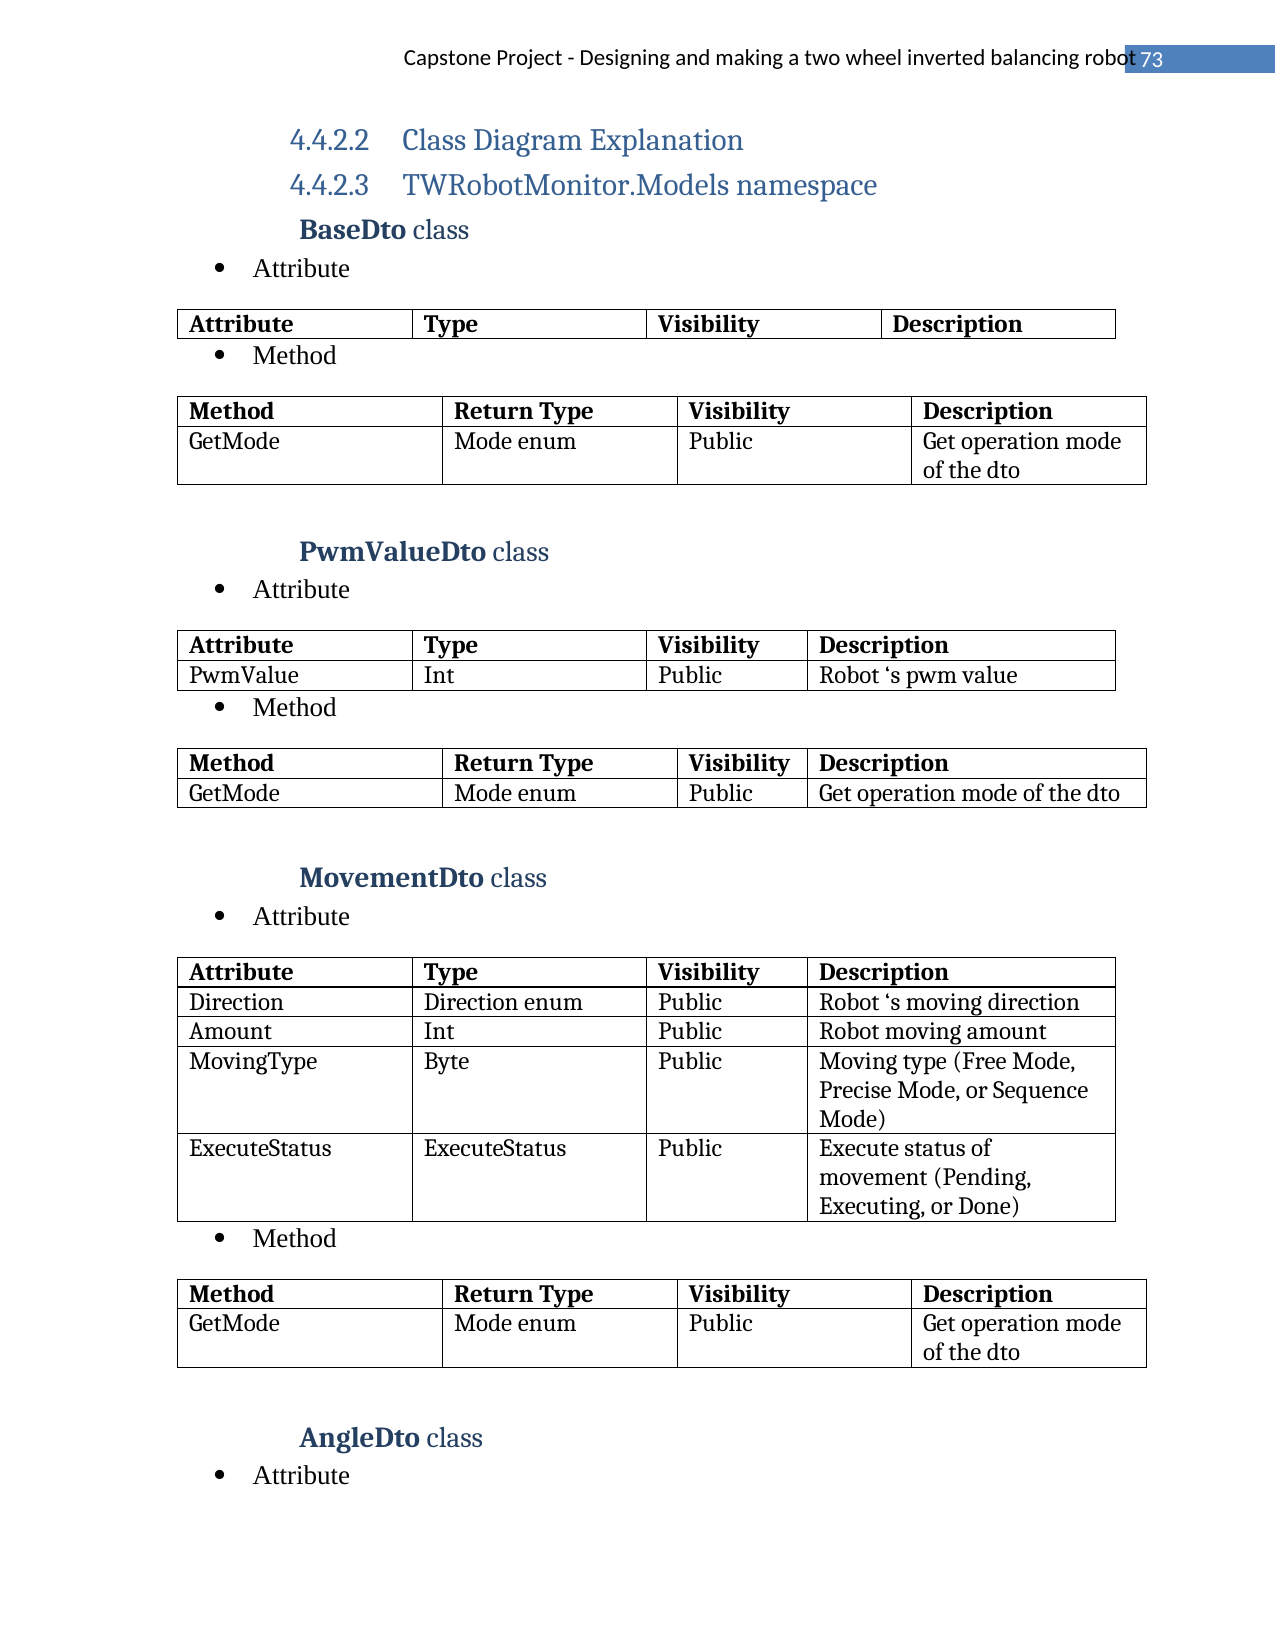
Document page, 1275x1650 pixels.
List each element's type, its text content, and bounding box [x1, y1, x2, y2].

list Attribute [215, 1459, 1157, 1491]
table_cell Get operation mode of the dto [808, 779, 1146, 807]
table_header Description [808, 749, 1146, 777]
table_header Visibility [647, 310, 881, 338]
table_cell Public [678, 779, 807, 807]
table_cell Int [413, 1017, 646, 1046]
table_cell Moving type (Free Mode, Precise Mode, or Sequence Mode) [808, 1047, 1115, 1133]
table_header Type [413, 958, 646, 986]
subtitle Class Diagram Explanation [290, 122, 1157, 158]
table_header Attribute [178, 310, 412, 338]
table_cell Public [647, 661, 807, 690]
table_header Type [413, 310, 646, 338]
table_cell Public [647, 1017, 807, 1046]
table_cell Get operation mode of the dto [912, 427, 1146, 484]
list Attribute [215, 573, 1157, 605]
table_cell ExecuteStatus [413, 1134, 646, 1221]
table_cell Mode enum [443, 1309, 677, 1367]
list Attribute [215, 900, 1157, 931]
table_cell Mode enum [443, 427, 677, 484]
table_header Return Type [443, 397, 677, 426]
table_cell Direction [178, 988, 412, 1016]
list Method [215, 1222, 1157, 1253]
list Method [215, 691, 1157, 722]
table_header Visibility [647, 631, 807, 660]
list Method [215, 339, 1157, 371]
table_cell Amount [178, 1017, 412, 1046]
table_cell Public [647, 1047, 807, 1133]
table_header Method [178, 1280, 442, 1308]
table_cell Execute status of movement (Pending, Executing, or Done) [808, 1134, 1115, 1221]
table_header Visibility [647, 958, 807, 986]
table_header Description [912, 1280, 1146, 1308]
table_header Method [178, 749, 442, 777]
table_cell MovingType [178, 1047, 412, 1133]
subtitle AngleDto class [299, 1421, 1157, 1454]
table_header Attribute [178, 631, 412, 660]
table_cell Mode enum [443, 779, 677, 807]
table_header Type [413, 631, 646, 660]
subtitle BaseDto class [299, 213, 1157, 247]
table_cell PwmValue [178, 661, 412, 690]
table_header Description [808, 631, 1115, 660]
table_cell Robot moving amount [808, 1017, 1115, 1046]
table_cell Public [647, 988, 807, 1016]
table_cell ExecuteStatus [178, 1134, 412, 1221]
list Attribute [215, 252, 1157, 283]
table_header Visibility [678, 749, 807, 777]
subtitle PwmValueDto class [299, 535, 1157, 568]
table_cell Direction enum [413, 988, 646, 1016]
table_header Description [912, 397, 1146, 426]
table_header Visibility [678, 1280, 911, 1308]
table_cell Get operation mode of the dto [912, 1309, 1146, 1367]
table_cell Byte [413, 1047, 646, 1133]
table_cell Public [678, 427, 911, 484]
table_header Attribute [178, 958, 412, 986]
table_cell Robot ‘s pwm value [808, 661, 1115, 690]
table_cell Public [647, 1134, 807, 1221]
table_header Return Type [443, 1280, 677, 1308]
table_cell GetMode [178, 427, 442, 484]
table_cell GetMode [178, 779, 442, 807]
table_cell Public [678, 1309, 911, 1367]
table_header Description [808, 958, 1115, 986]
table_header Method [178, 397, 442, 426]
table_header Return Type [443, 749, 677, 777]
table_header Visibility [678, 397, 911, 426]
subtitle MovementDto class [299, 861, 1157, 895]
table_cell GetMode [178, 1309, 442, 1367]
table_cell Robot ‘s moving direction [808, 988, 1115, 1016]
table_cell Int [413, 661, 646, 690]
table_header Description [882, 310, 1115, 338]
subtitle TWRobotMonitor.Models namespace [290, 168, 1157, 204]
